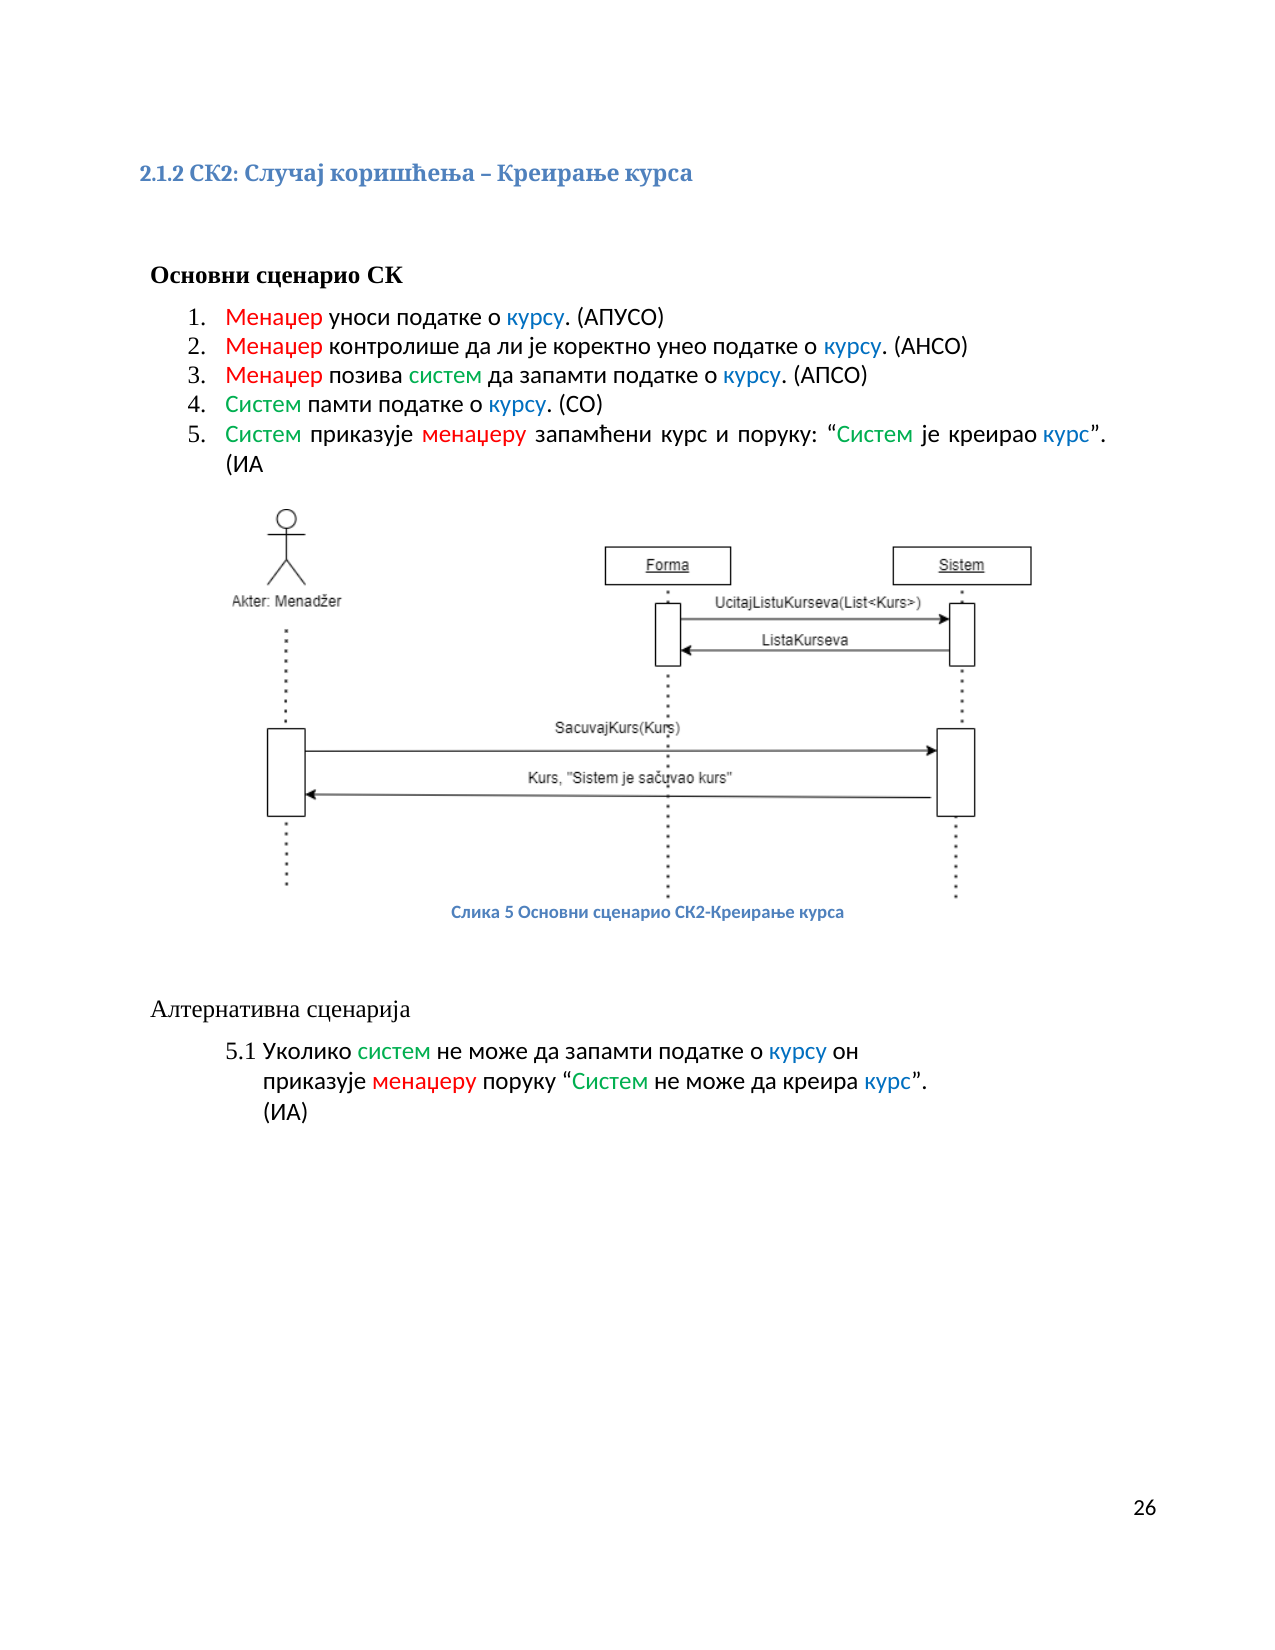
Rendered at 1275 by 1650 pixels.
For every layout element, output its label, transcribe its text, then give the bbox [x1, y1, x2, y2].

list Систем памти податке о курсу. (СО) [187, 389, 1156, 418]
list Менаџер уноси податке о курсу. (АПУСО) [187, 301, 1156, 331]
list Менаџер позива систем да запамти податке о курсу. (АПСО) [187, 361, 1156, 389]
text Алтернативна сценарија [150, 994, 1156, 1022]
list Уколико систем не може да запамти податке о курсу он приказује менаџеру поруку “Систем не може да креира курс”. (ИА) [225, 1035, 968, 1126]
subtitle 2.1.2 СК2: Случај коришћења – Креирање курса [139, 161, 1156, 187]
list Систем приказује менаџеру запамћени курс и поруку: “Систем је креирао курс”. (ИА [187, 418, 1126, 479]
picture [232, 509, 1033, 901]
list Менаџер контролише да ли је коректно унео податке о курсу. (АНСО) [187, 332, 1156, 361]
subtitle Основни сценарио СК [150, 260, 1156, 288]
